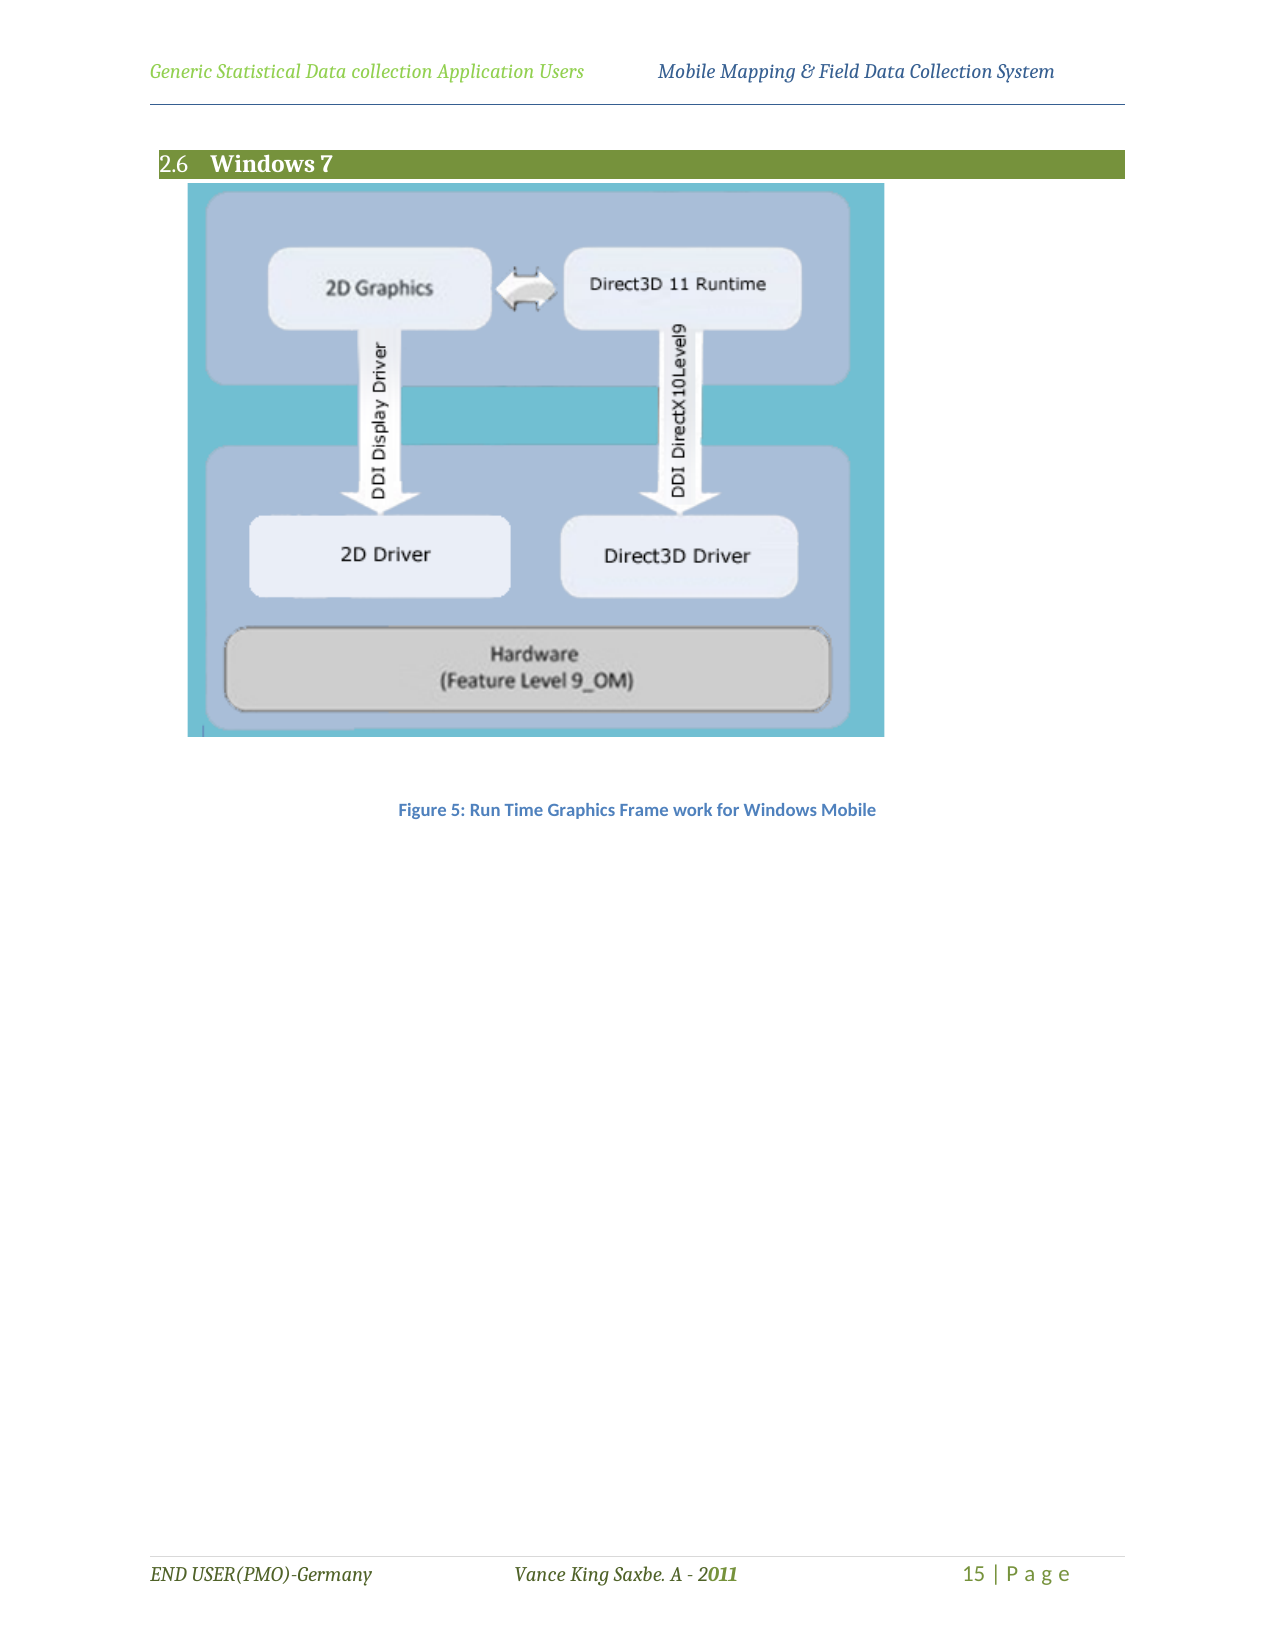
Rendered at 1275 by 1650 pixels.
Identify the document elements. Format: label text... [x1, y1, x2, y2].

text Figure 5: Run Time Graphics Frame work for Windows Mobile [150, 798, 1125, 821]
subtitle Windows 7 [159, 150, 1125, 179]
picture [187, 183, 885, 737]
